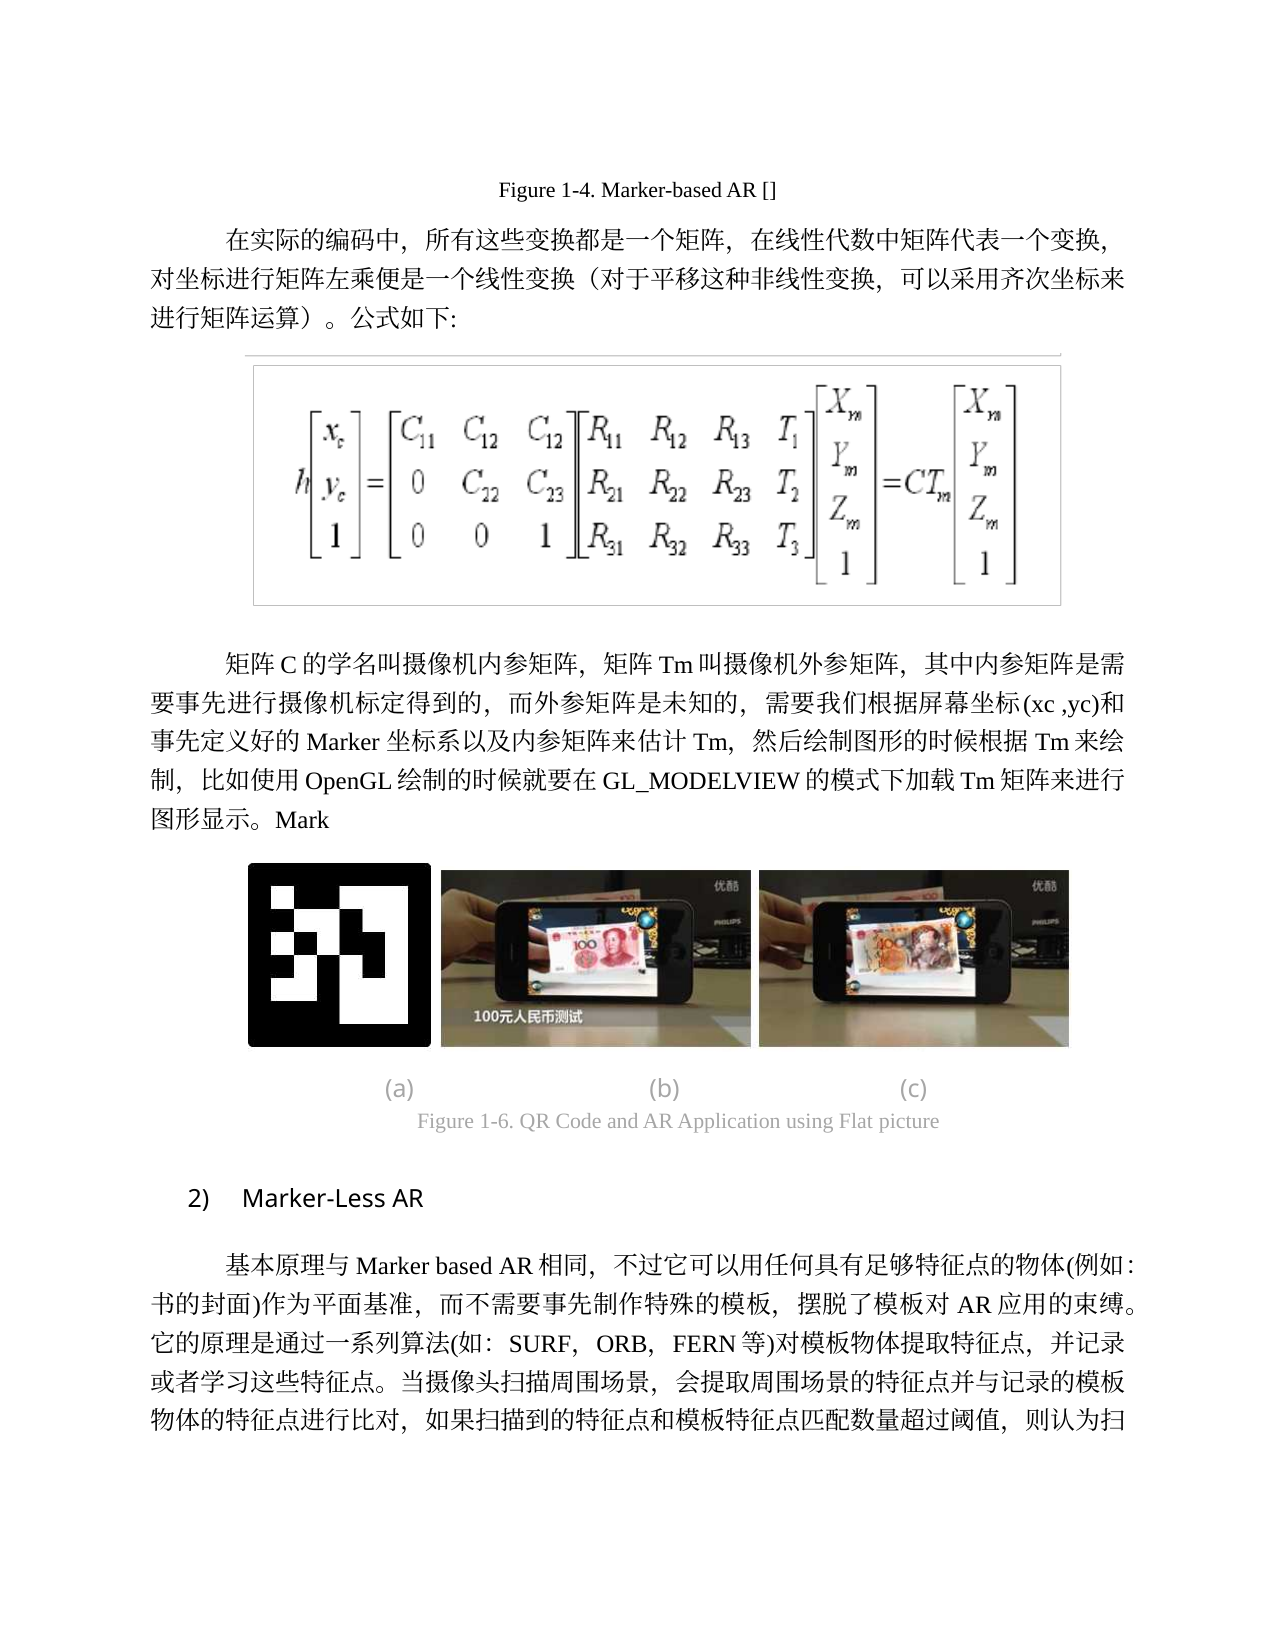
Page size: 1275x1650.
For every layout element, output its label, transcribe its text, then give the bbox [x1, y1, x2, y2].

text 2) Marker-Less AR [150, 1181, 1125, 1215]
list Figure 1-6. QR Code and AR Application using Flat picture [231, 1108, 1125, 1133]
text 在实际的编码中，所有这些变换都是一个矩阵，在线性代数中矩阵代表一个变换，对坐标进行矩阵左乘便是一个线性变换（对于平移这种非线性变换，可以采用齐次坐标来进行矩阵运算）。公式如下: [150, 221, 1125, 334]
text Figure 1-4. Marker-based AR [] [150, 177, 1125, 202]
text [150, 1246, 1125, 1437]
picture [244, 353, 1068, 614]
text 矩阵C的学名叫摄像机内参矩阵，矩阵Tm叫摄像机外参矩阵，其中内参矩阵是需要事先进行摄像机标定得到的，而外参矩阵是未知的，需要我们根据屏幕坐标(xc ,yc)和事先定义好的Marker 坐标系以及内参矩阵来估计Tm，然后绘制图形的时候根据Tm来绘制，比如使用OpenGL绘制的时候就要在GL_MODELVIEW的模式下加载Tm矩阵来进行图形显示。Mark [150, 644, 1125, 835]
picture [240, 855, 1073, 1052]
list (b) (c) [187, 1071, 1125, 1105]
